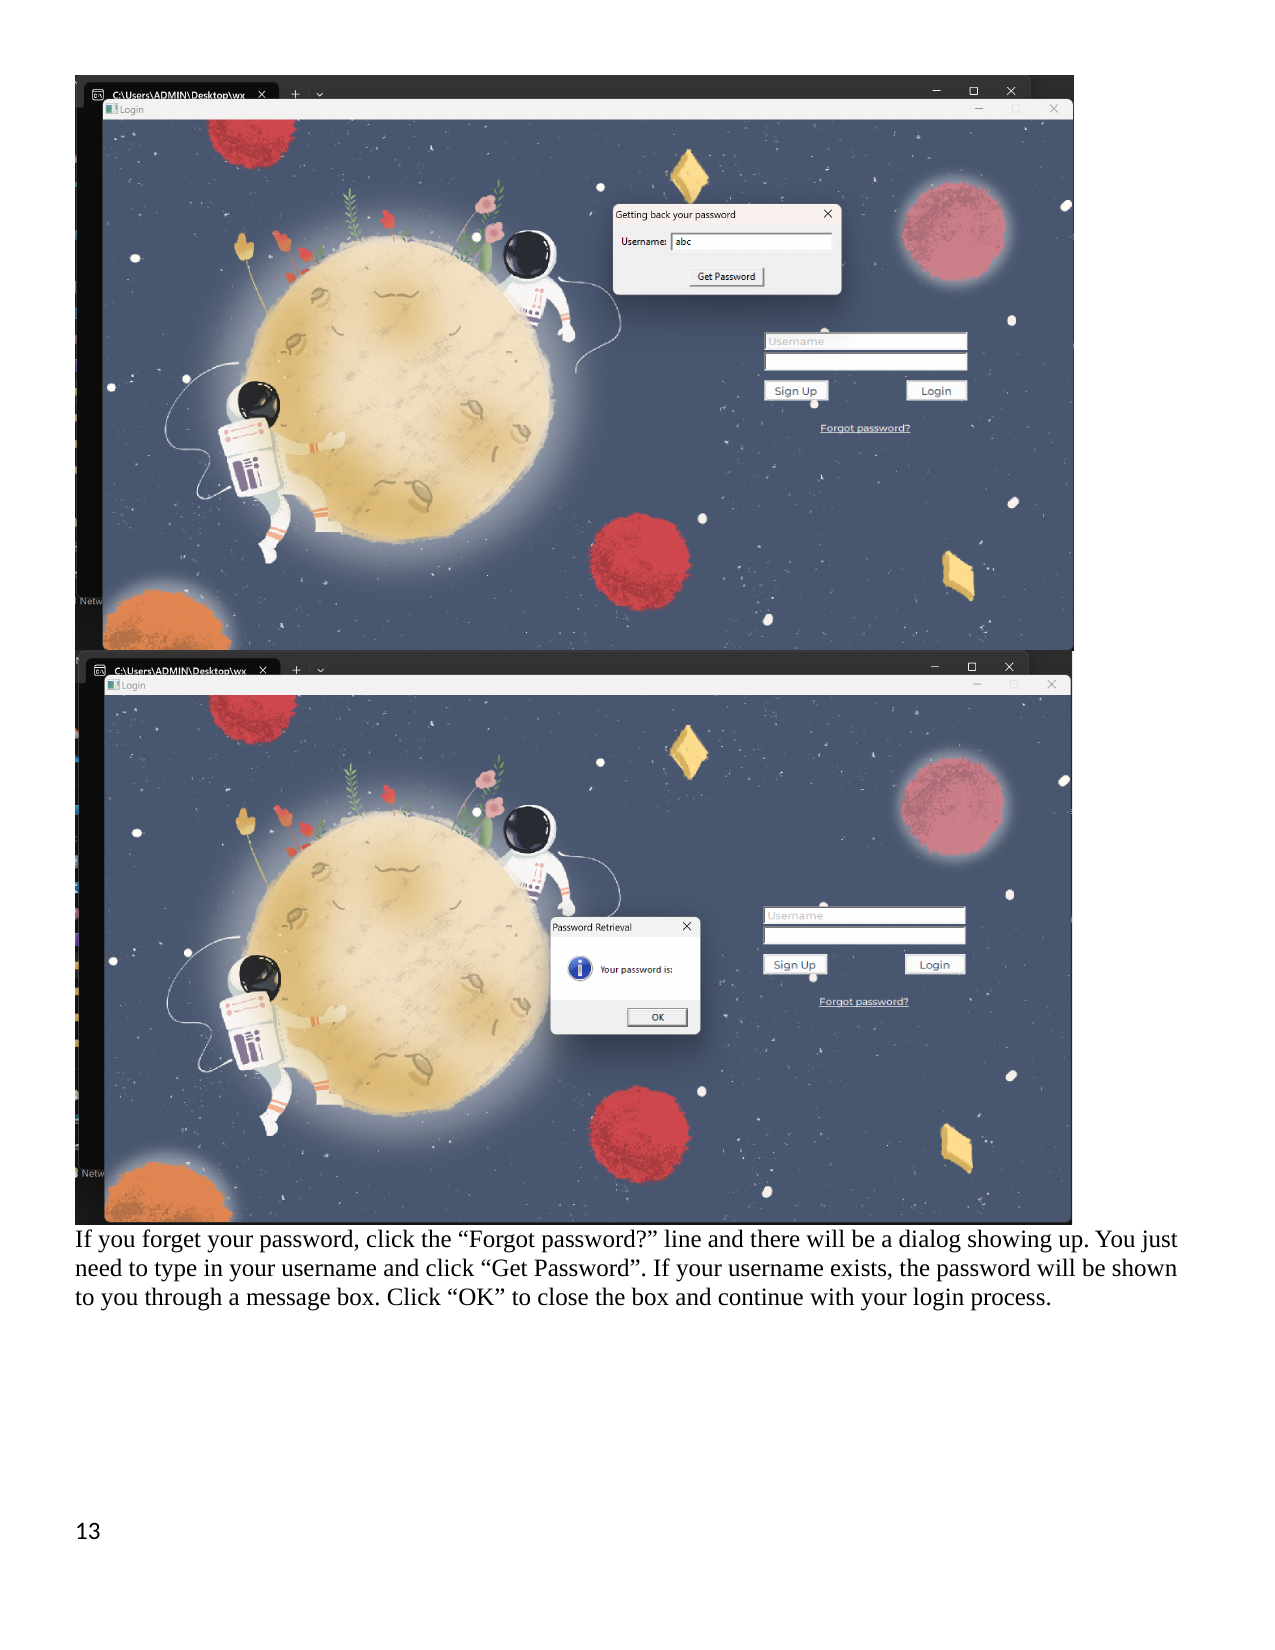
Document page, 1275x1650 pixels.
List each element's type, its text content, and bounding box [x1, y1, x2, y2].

picture [75, 75, 1074, 1225]
text If you forget your password, click the “Forgot password?” line and there will be a dialog showing up. You just need to type in your username and click “Get Password”. If your username exists, the password will be shown to you through a message box. Click “OK” to close the box and continue with your login process. [75, 1224, 1200, 1311]
